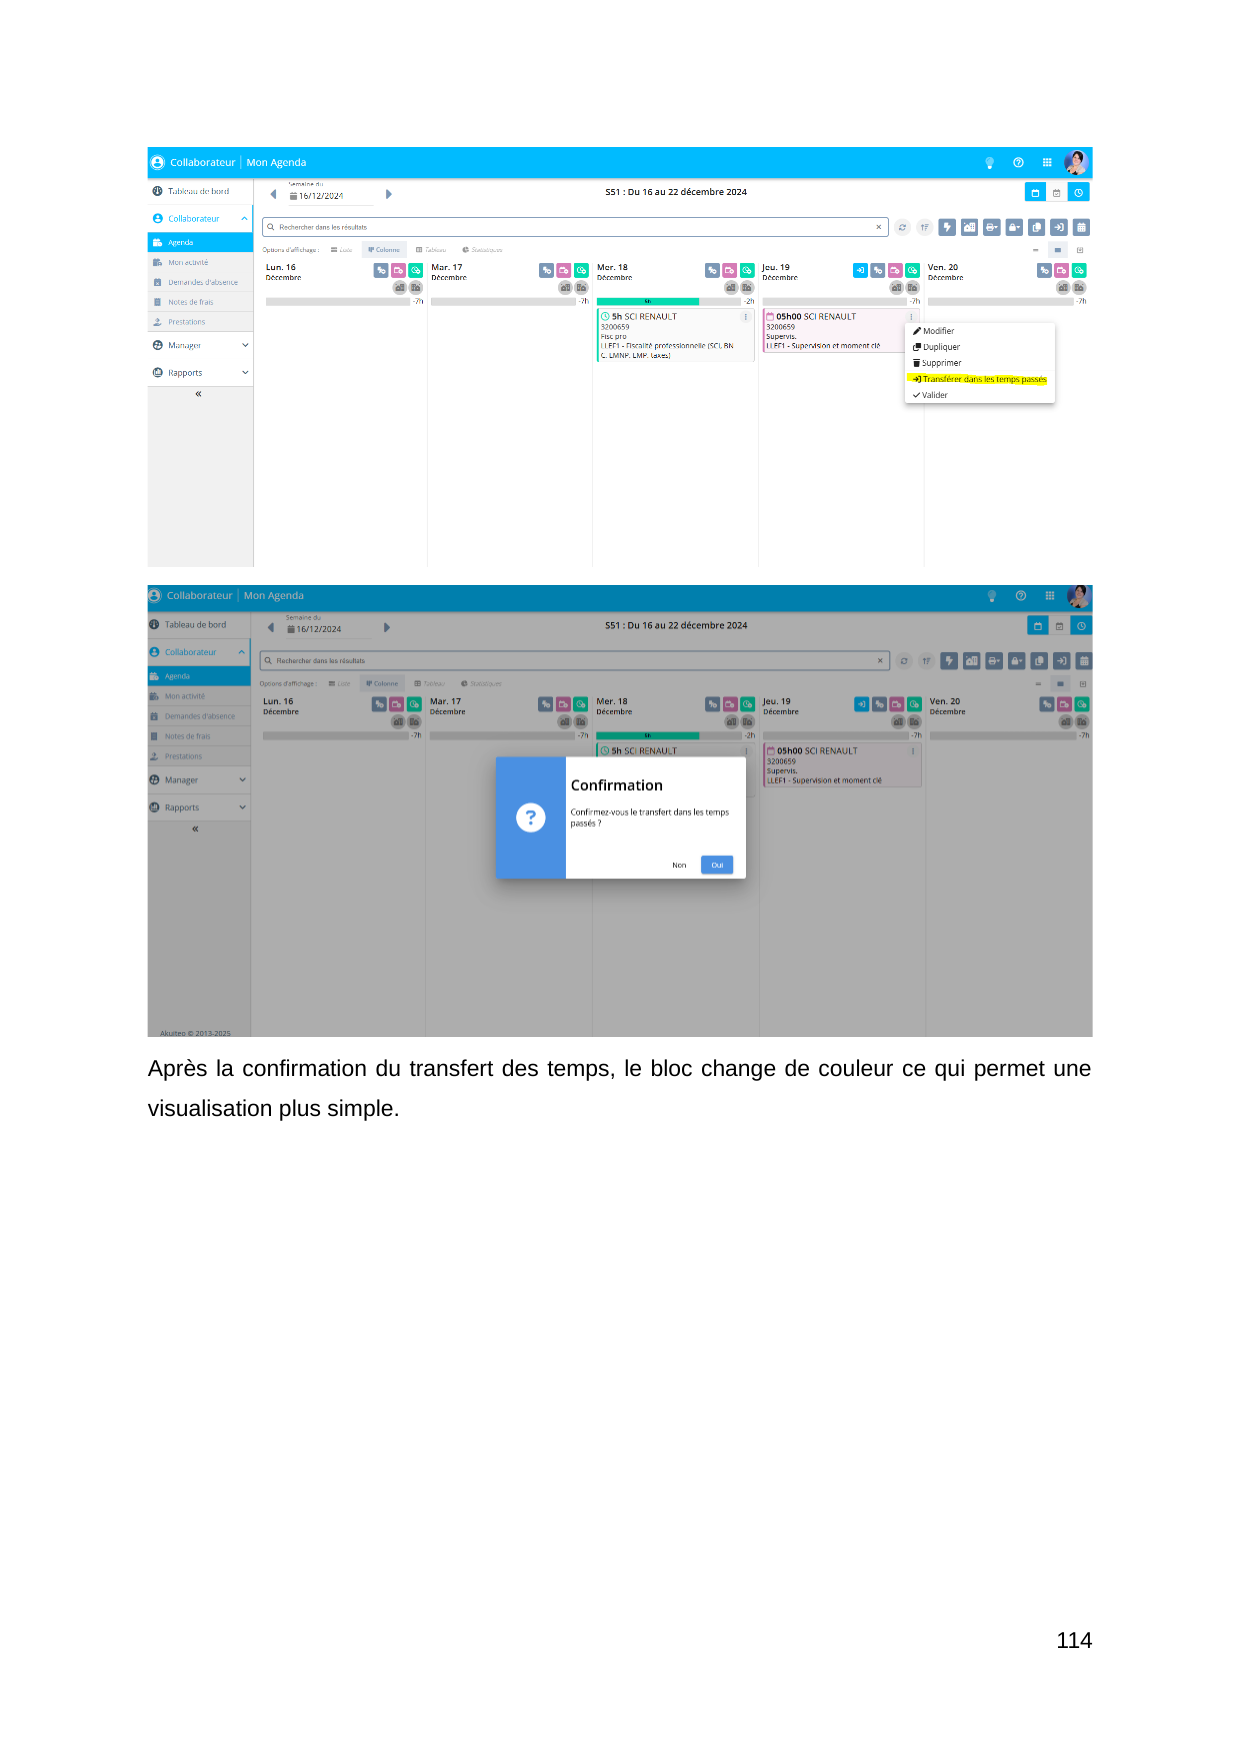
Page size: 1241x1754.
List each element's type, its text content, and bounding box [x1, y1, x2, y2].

picture [150, 674, 158, 680]
picture [986, 158, 993, 168]
picture [989, 591, 995, 601]
picture [1044, 159, 1051, 166]
picture [170, 675, 178, 680]
picture [1068, 585, 1093, 607]
text Après la confirmation du transfert des temps, le bloc change de couleur ce qui permet une visualisation plus simple. [148, 1055, 1093, 1121]
picture [147, 588, 160, 603]
picture [156, 155, 164, 165]
picture [154, 240, 161, 246]
picture [1065, 151, 1088, 174]
picture [1046, 592, 1054, 599]
picture [147, 179, 1093, 567]
picture [147, 612, 1093, 1037]
